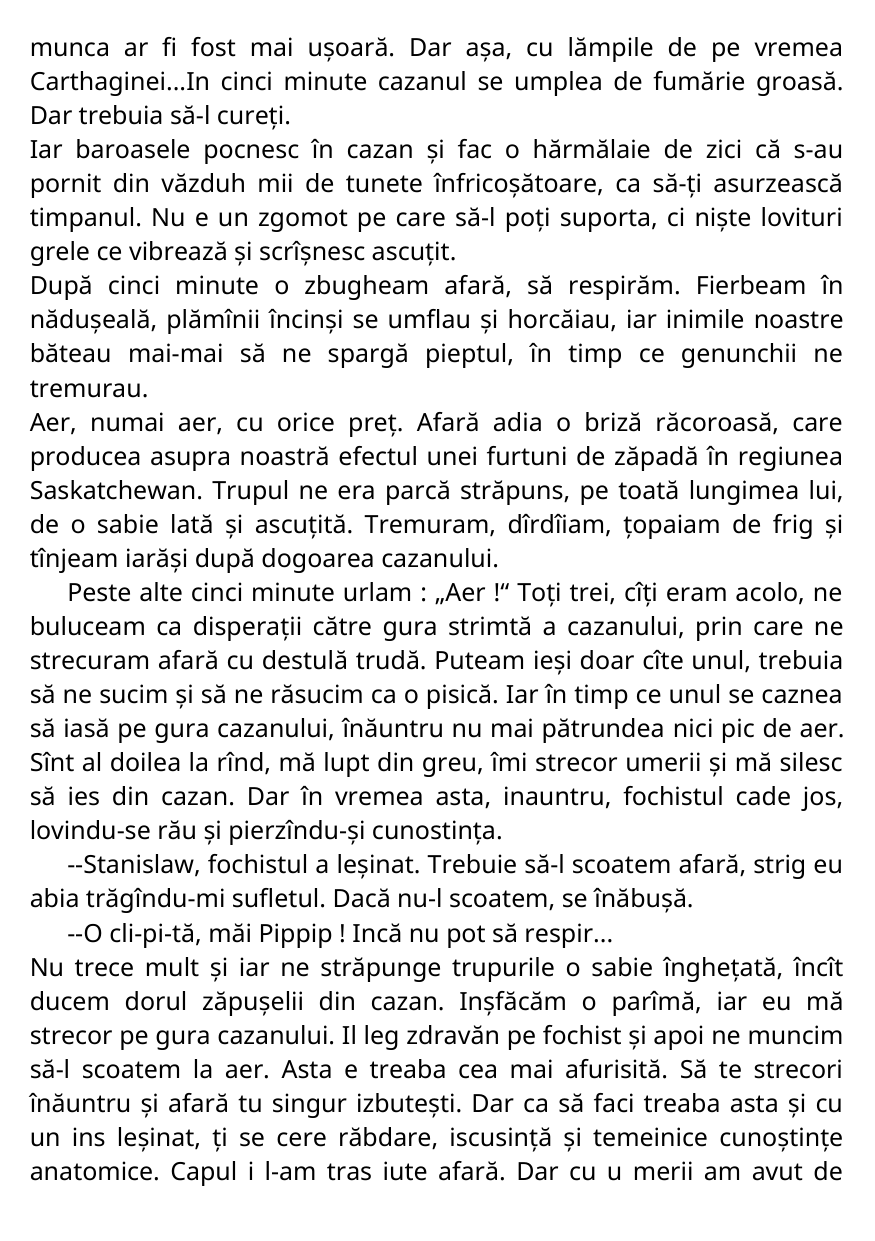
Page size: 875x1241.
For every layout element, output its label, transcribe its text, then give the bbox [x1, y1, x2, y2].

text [29, 949, 844, 1188]
text Aer, numai aer, cu orice preţ. Afară adia o briză răcoroasă, care producea asupra noastră efectul unei furtuni de zăpadă în regiunea Saskatchewan. Trupul ne era parcă străpuns, pe toată lungimea lui, de o sabie lată şi ascuţită. Tremuram, dîrdîiam, ţopaiam de frig şi tînjeam iarăşi după dogoarea cazanului. [29, 404, 844, 574]
text --Stanislaw, fochistul a leşinat. Trebuie să-l scoatem afară, strig eu abia trăgîndu-mi sufletul. Dacă nu-l scoatem, se înăbuşă. [29, 847, 844, 915]
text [29, 29, 844, 132]
text --O cli-pi-tă, măi Pippip ! Incă nu pot să respir... [29, 915, 844, 949]
text Peste alte cinci minute urlam : „Aer !“ Toţi trei, cîţi eram acolo, ne buluceam ca disperaţii către gura strimtă a cazanului, prin care ne strecuram afară cu destulă trudă. Puteam ieşi doar cîte unul, trebuia să ne sucim şi să ne răsucim ca o pisică. Iar în timp ce unul se caznea să iasă pe gura cazanului, înăuntru nu mai pătrundea nici pic de aer. Sînt al doilea la rînd, mă lupt din greu, îmi strecor umerii şi mă silesc să ies din cazan. Dar în vremea asta, inauntru, fochistul cade jos, lovindu-se rău şi pierzîndu-şi cunostinţa. [29, 574, 844, 847]
text Iar baroasele pocnesc în cazan şi fac o hărmălaie de zici că s-au pornit din văzduh mii de tunete înfricoşătoare, ca să-ţi asurzească timpanul. Nu e un zgomot pe care să-l poţi suporta, ci nişte lovituri grele ce vibrează şi scrîşnesc ascuţit. [29, 132, 844, 268]
text După cinci minute o zbugheam afară, să respirăm. Fierbeam în năduşeală, plămînii încinşi se umflau şi horcăiau, iar inimile noastre băteau mai-mai să ne spargă pieptul, în timp ce genunchii ne tremurau. [29, 268, 844, 404]
